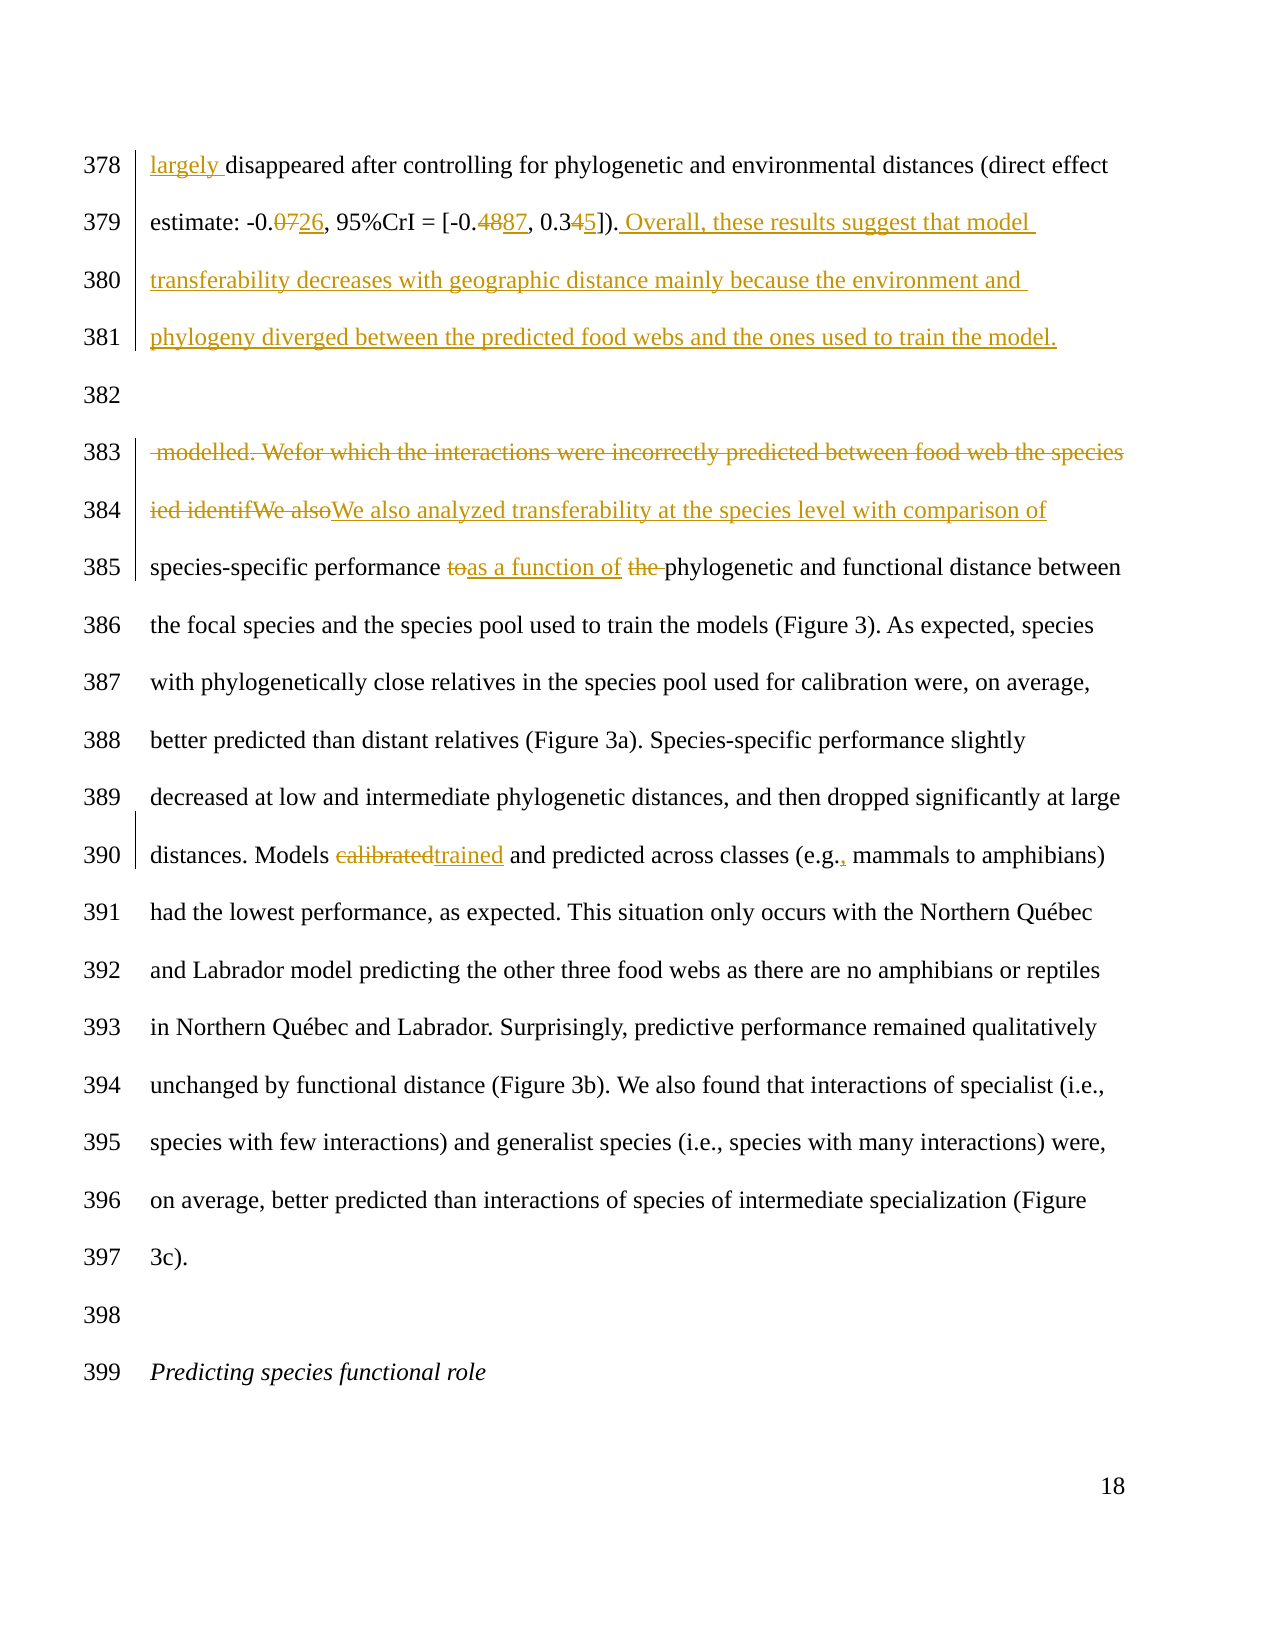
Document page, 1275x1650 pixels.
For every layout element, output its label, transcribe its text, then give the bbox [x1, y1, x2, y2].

text species-specific performance phylogenetic and functional distance between the focal species and the species pool used to train the models (Figure 3). As expected, species with phylogenetically close relatives in the species pool used for calibration were, on average, better predicted than distant relatives (Figure 3a). Species-specific performance slightly decreased at low and intermediate phylogenetic distances, and then dropped significantly at large distances. Models and predicted across classes (e.g. mammals to amphibians) had the lowest performance, as expected. This situation only occurs with the Northern Québec and Labrador model predicting the other three food webs as there are no amphibians or reptiles in Northern Québec and Labrador. Surprisingly, predictive performance remained qualitatively unchanged by functional distance (Figure 3b). We also found that interactions of specialist (i.e., species with few interactions) and generalist species (i.e., species with many interactions) were, on average, better predicted than interactions of species of intermediate specialization (Figure 3c). [150, 437, 1125, 1271]
text Predicting species functional role [150, 1357, 1125, 1386]
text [150, 150, 1125, 351]
